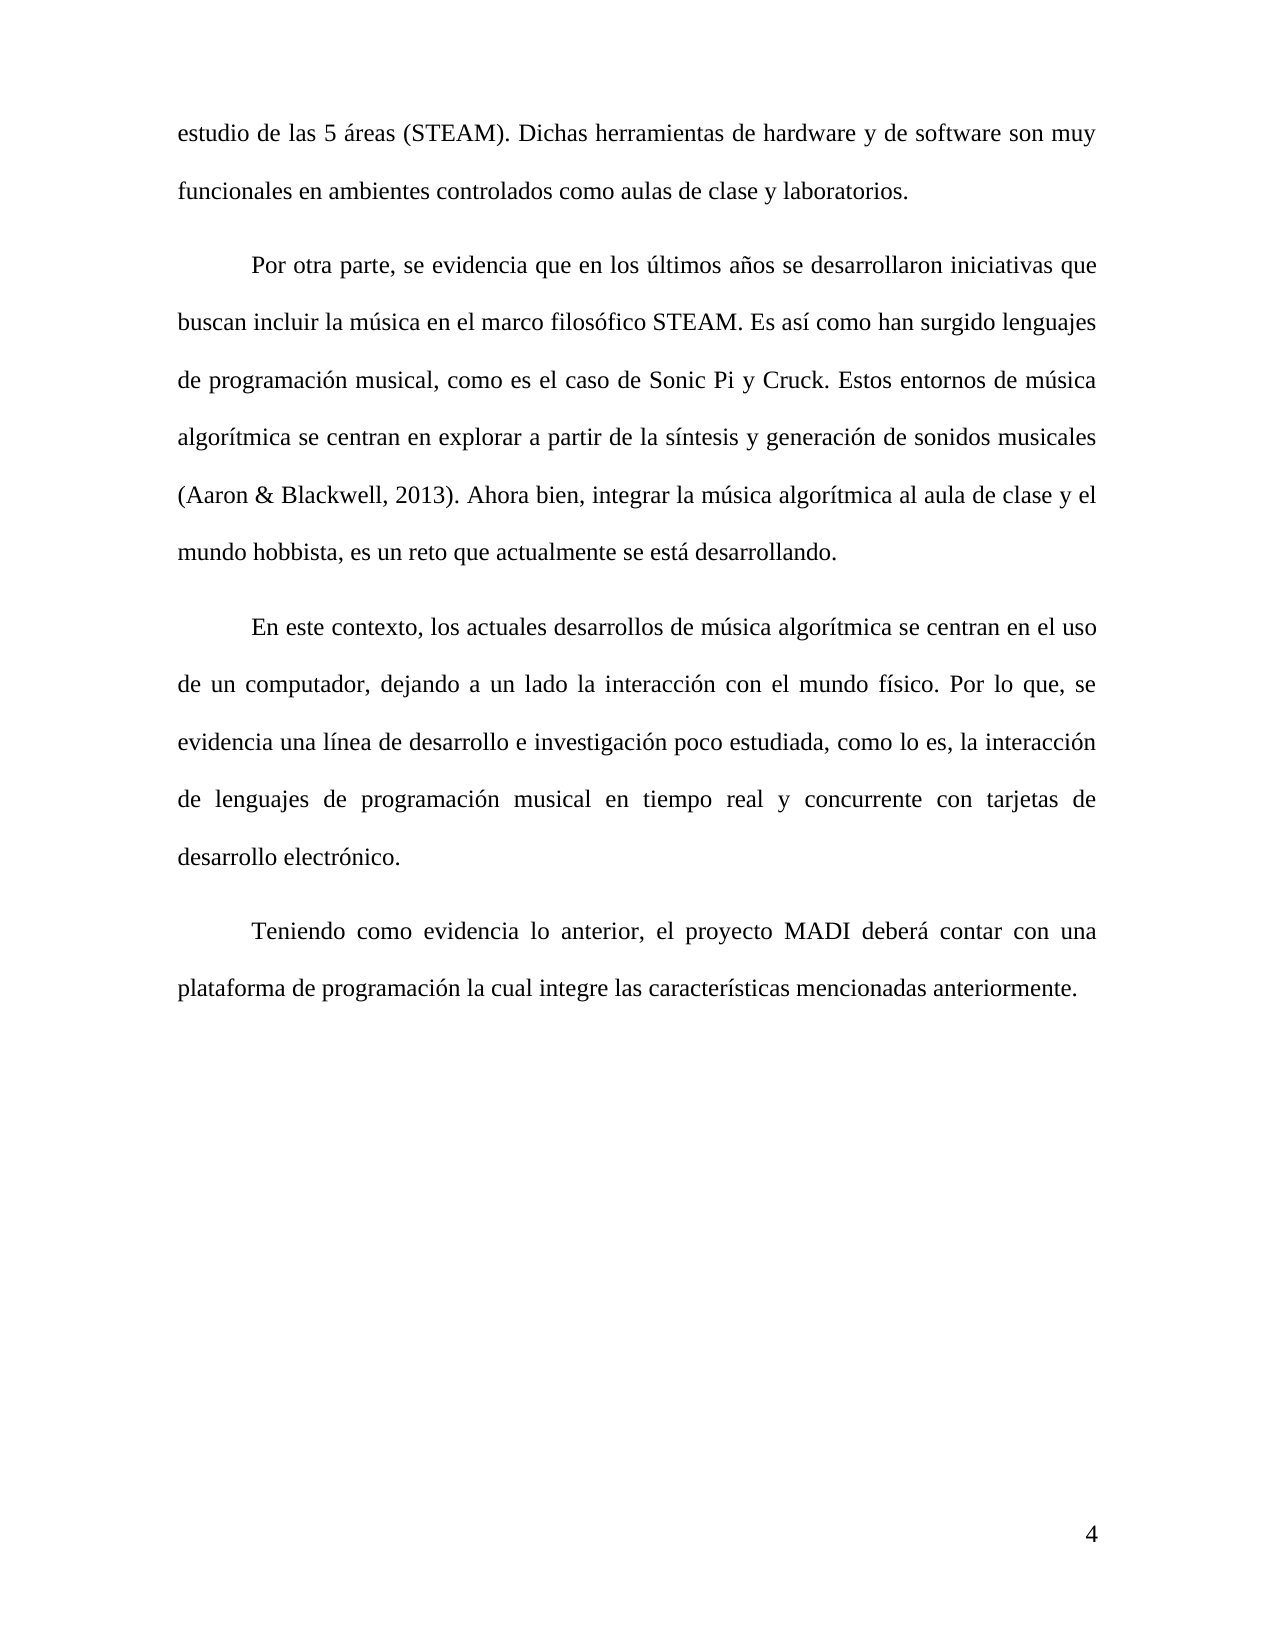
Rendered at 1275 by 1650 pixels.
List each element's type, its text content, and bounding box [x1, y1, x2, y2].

text En este contexto, los actuales desarrollos de música algorítmica se centran en el uso de un computador, dejando a un lado la interacción con el mundo físico. Por lo que, se evidencia una línea de desarrollo e investigación poco estudiada, como lo es, la interacción de lenguajes de programación musical en tiempo real y concurrente con tarjetas de desarrollo electrónico. [177, 612, 1098, 870]
text Teniendo como evidencia lo anterior, el proyecto MADI deberá contar con una plataforma de programación la cual integre las características mencionadas anteriormente. [177, 916, 1098, 1002]
text Por otra parte, se evidencia que en los últimos años se desarrollaron iniciativas que buscan incluir la música en el marco filosófico STEAM. Es así como han surgido lenguajes de programación musical, como es el caso de Sonic Pi y Cruck. Estos entornos de música algorítmica se centran en explorar a partir de la síntesis y generación de sonidos musicales. Ahora bien, integrar la música algorítmica al aula de clase y el mundo hobbista, es un reto que actualmente se está desarrollando. [177, 250, 1098, 566]
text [177, 118, 1098, 204]
